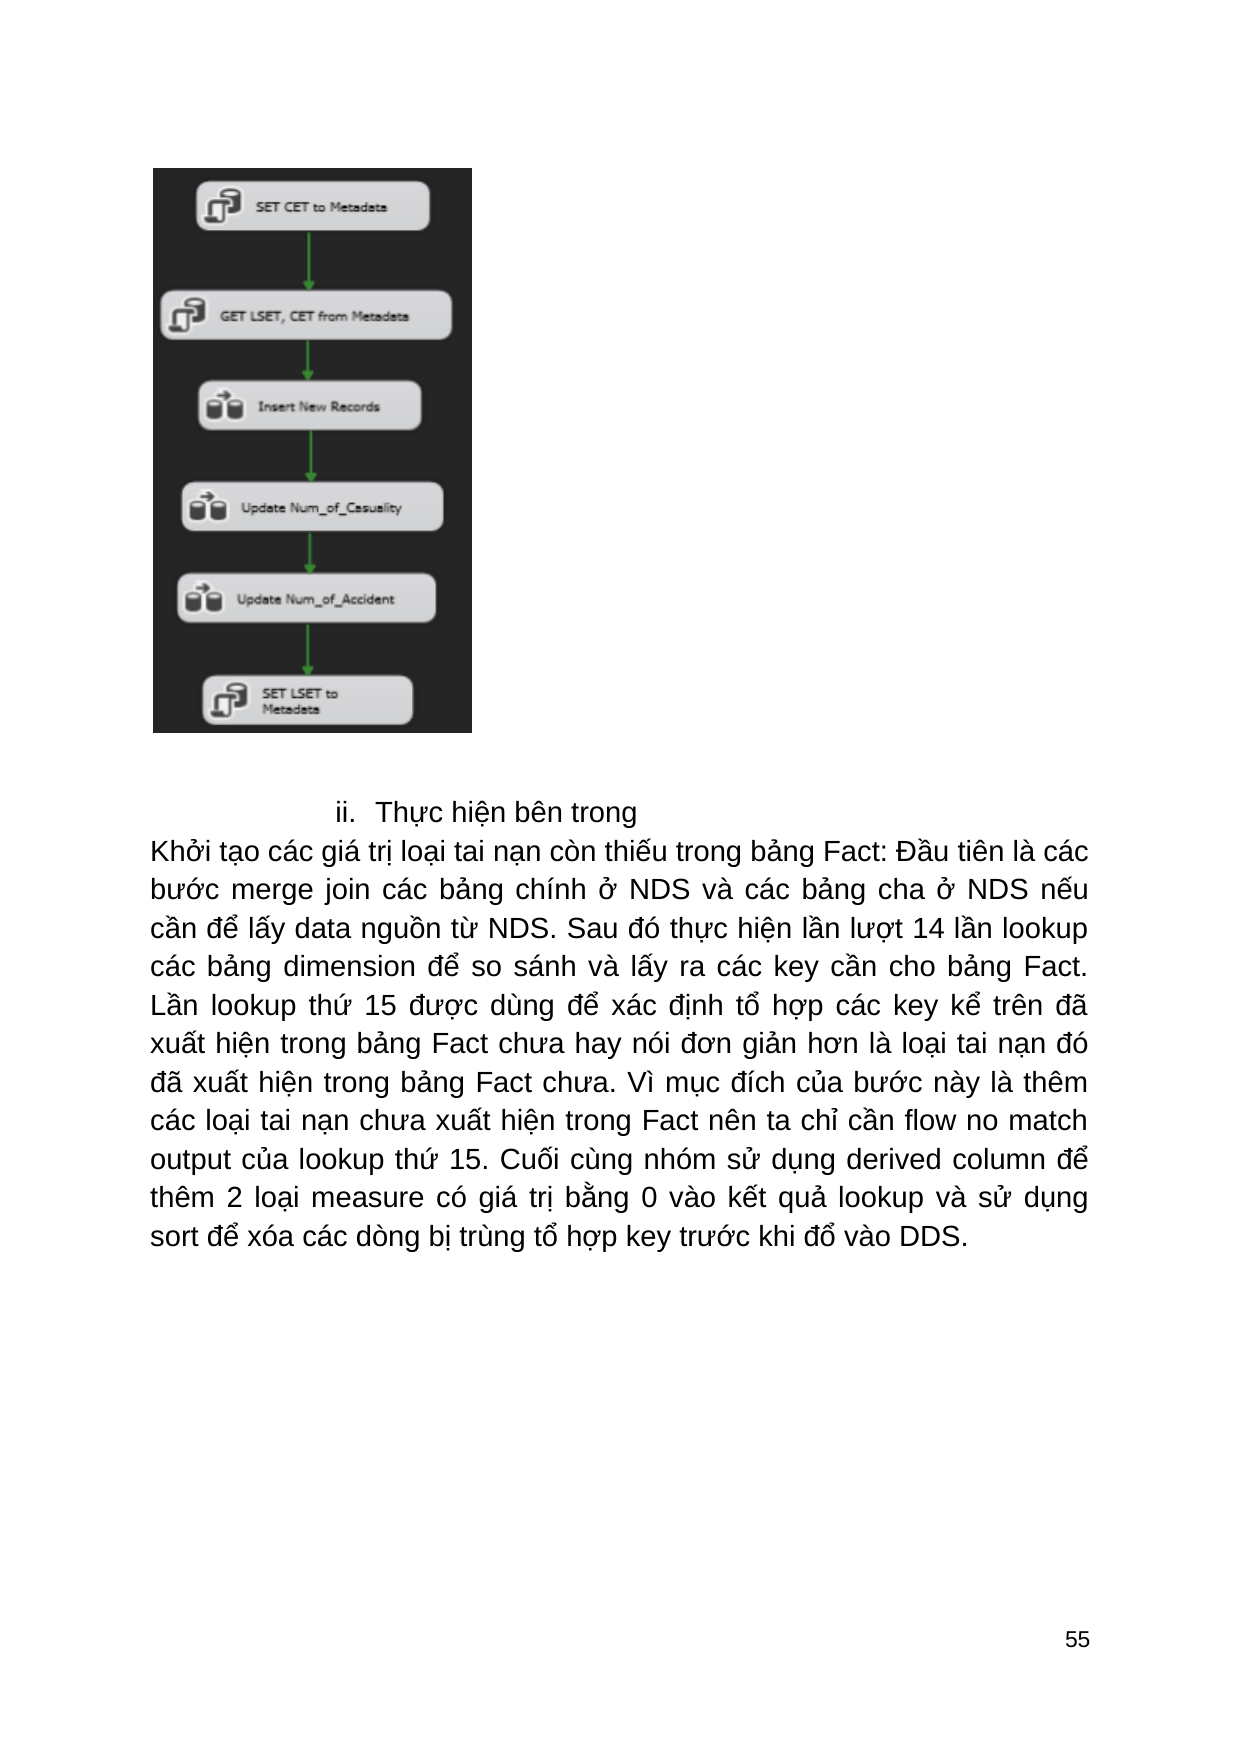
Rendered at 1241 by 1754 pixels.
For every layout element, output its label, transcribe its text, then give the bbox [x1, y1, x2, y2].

list Thực hiện bên trong [356, 795, 1090, 829]
picture [153, 168, 472, 733]
text Khởi tạo các giá trị loại tai nạn còn thiếu trong bảng Fact: Đầu tiên là các bước merge join các bảng chính ở NDS và các bảng cha ở NDS nếu cần để lấy data nguồn từ NDS. Sau đó thực hiện lần lượt 14 lần lookup các bảng dimension để so sánh và lấy ra các key cần cho bảng Fact. Lần lookup thứ 15 được dùng để xác định tổ hợp các key kể trên đã xuất hiện trong bảng Fact chưa hay nói đơn giản hơn là loại tai nạn đó đã xuất hiện trong bảng Fact chưa. Vì mục đích của bước này là thêm các loại tai nạn chưa xuất hiện trong Fact nên ta chỉ cần flow no match output của lookup thứ 15. Cuối cùng nhóm sử dụng derived column để thêm 2 loại measure có giá trị bằng 0 vào kết quả lookup và sử dụng sort để xóa các dòng bị trùng tổ hợp key trước khi đổ vào DDS. [150, 834, 1090, 1253]
